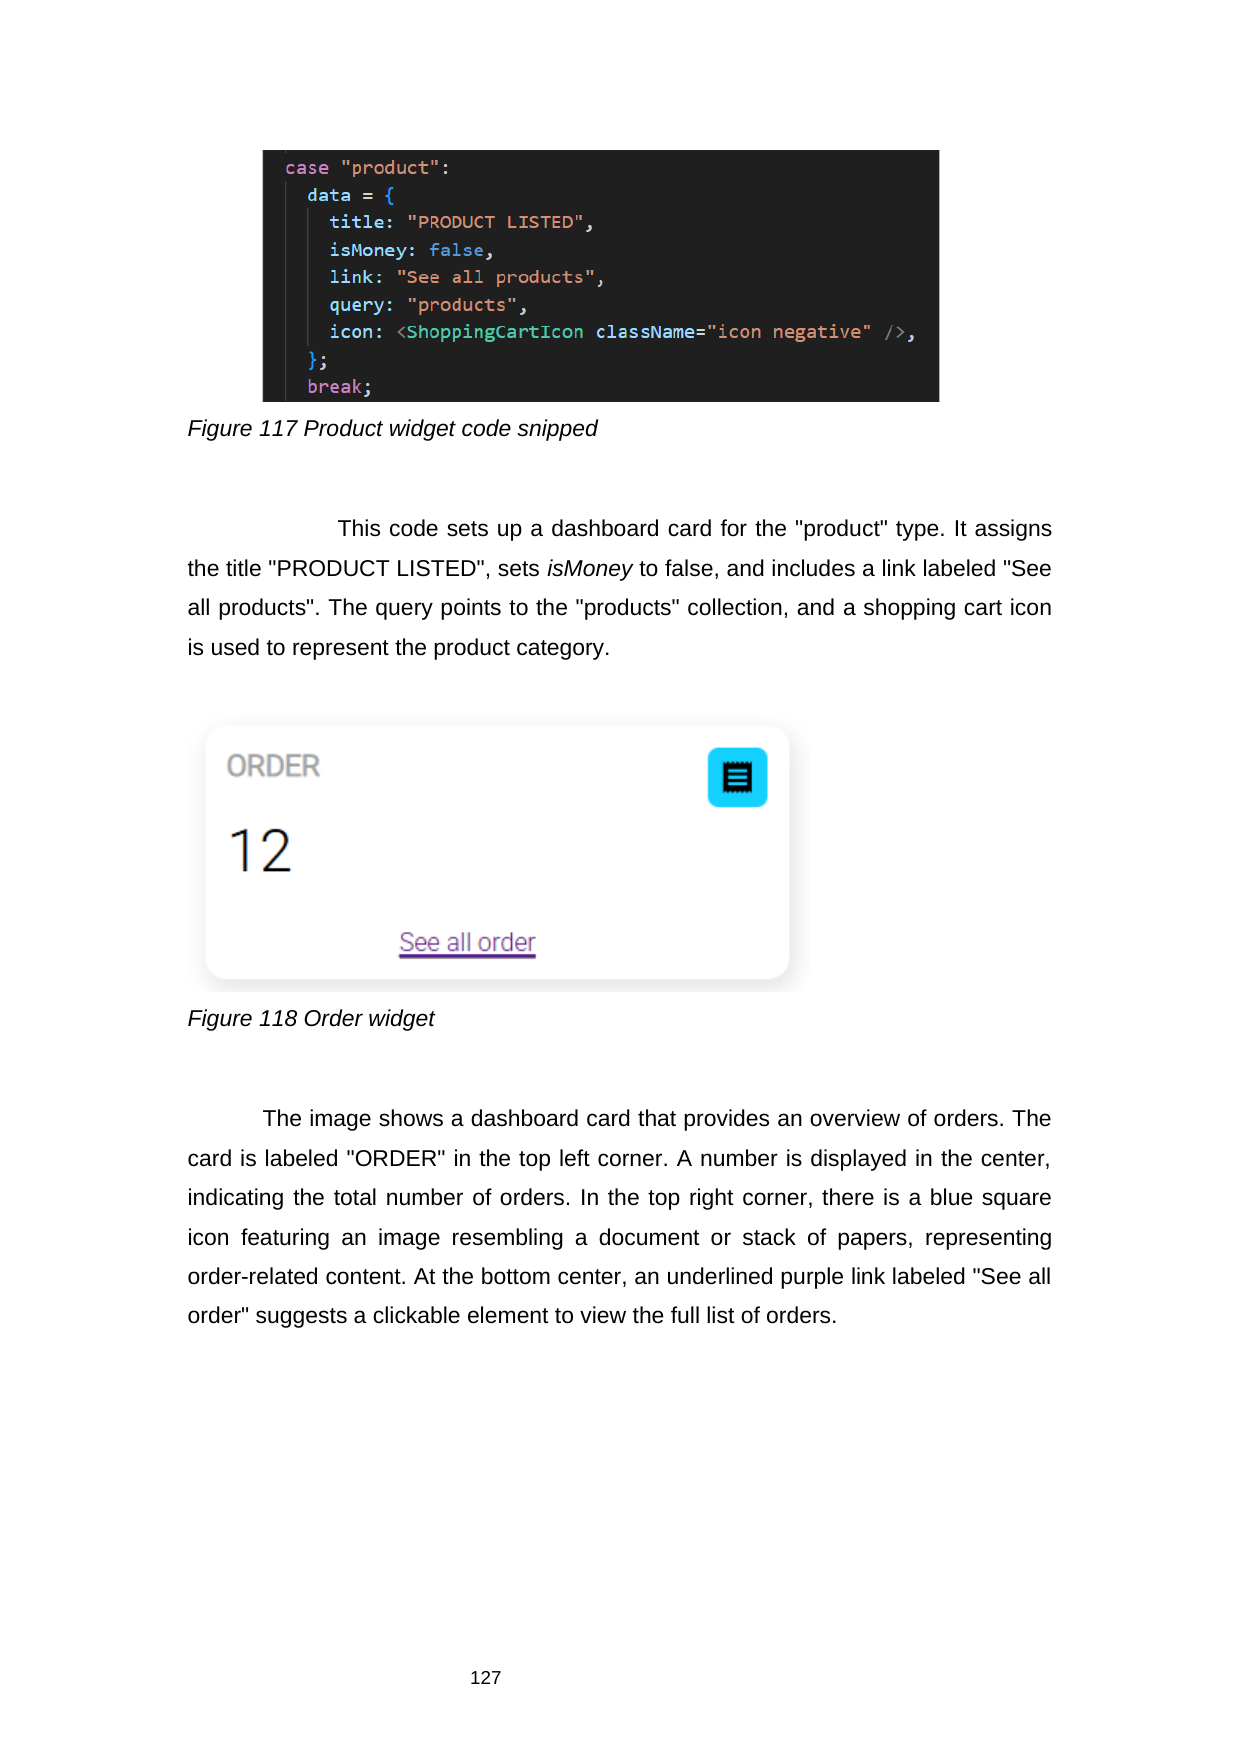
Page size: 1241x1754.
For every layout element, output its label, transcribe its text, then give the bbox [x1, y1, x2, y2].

text This code sets up a dashboard card for the "product" type. It assigns the title "PRODUCT LISTED", sets isMoney to false, and includes a link labeled "See all products". The query points to the "products" collection, and a shopping cart icon is used to represent the product category. [187, 476, 1053, 660]
picture [187, 712, 810, 992]
text Figure 117 Product widget code snipped [187, 415, 1053, 442]
text Figure 118 Order widget [187, 1005, 1053, 1032]
picture [262, 150, 940, 402]
text The image shows a dashboard card that provides an overview of orders. The card is labeled "ORDER" in the top left corner. A number is displayed in the center, indicating the total number of orders. In the top right corner, there is a blue square icon featuring an image resembling a document or stack of papers, representing order-related content. At the bottom center, an underlined purple link labeled "See all order" suggests a clickable element to view the full list of orders. [187, 1066, 1053, 1368]
